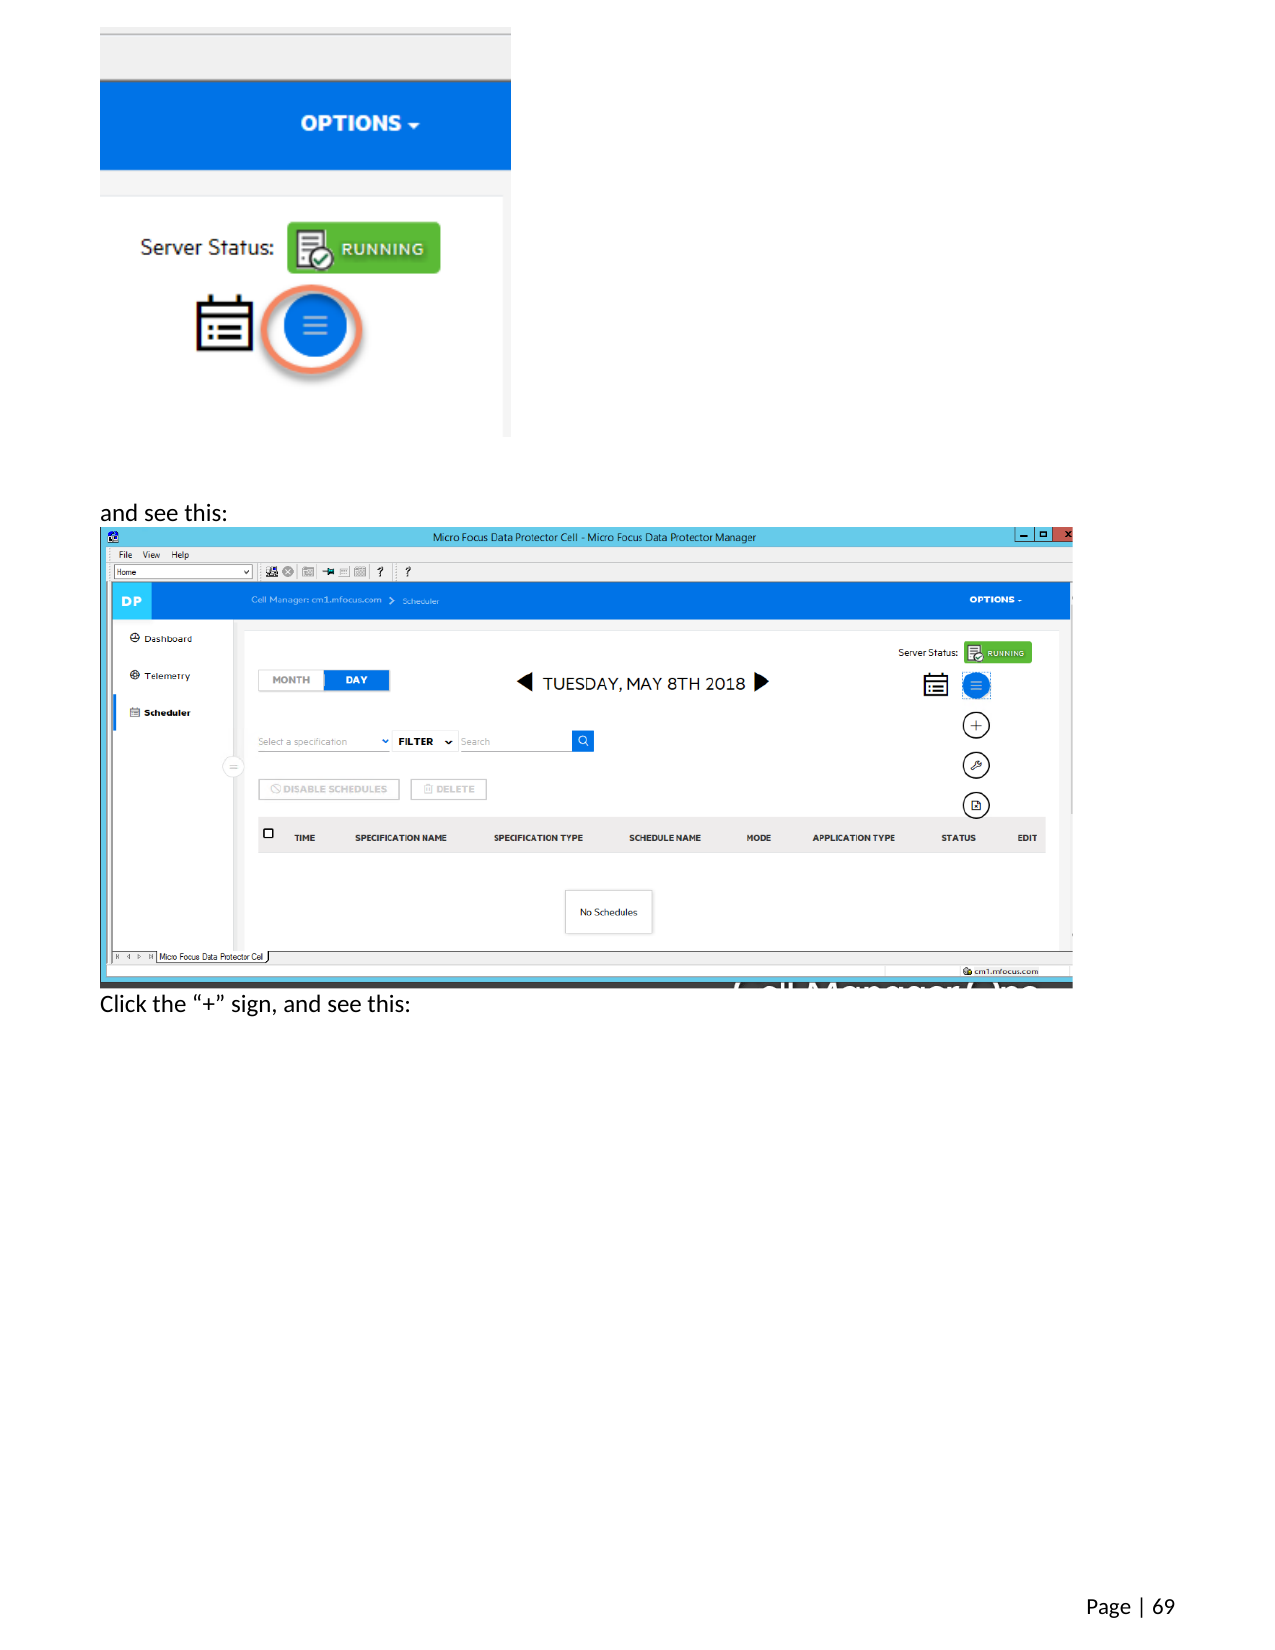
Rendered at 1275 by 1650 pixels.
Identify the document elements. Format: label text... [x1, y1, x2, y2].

picture [100, 27, 511, 437]
text Click the “+” sign, and see this: [100, 988, 1175, 1019]
text and see this: [100, 497, 1175, 528]
